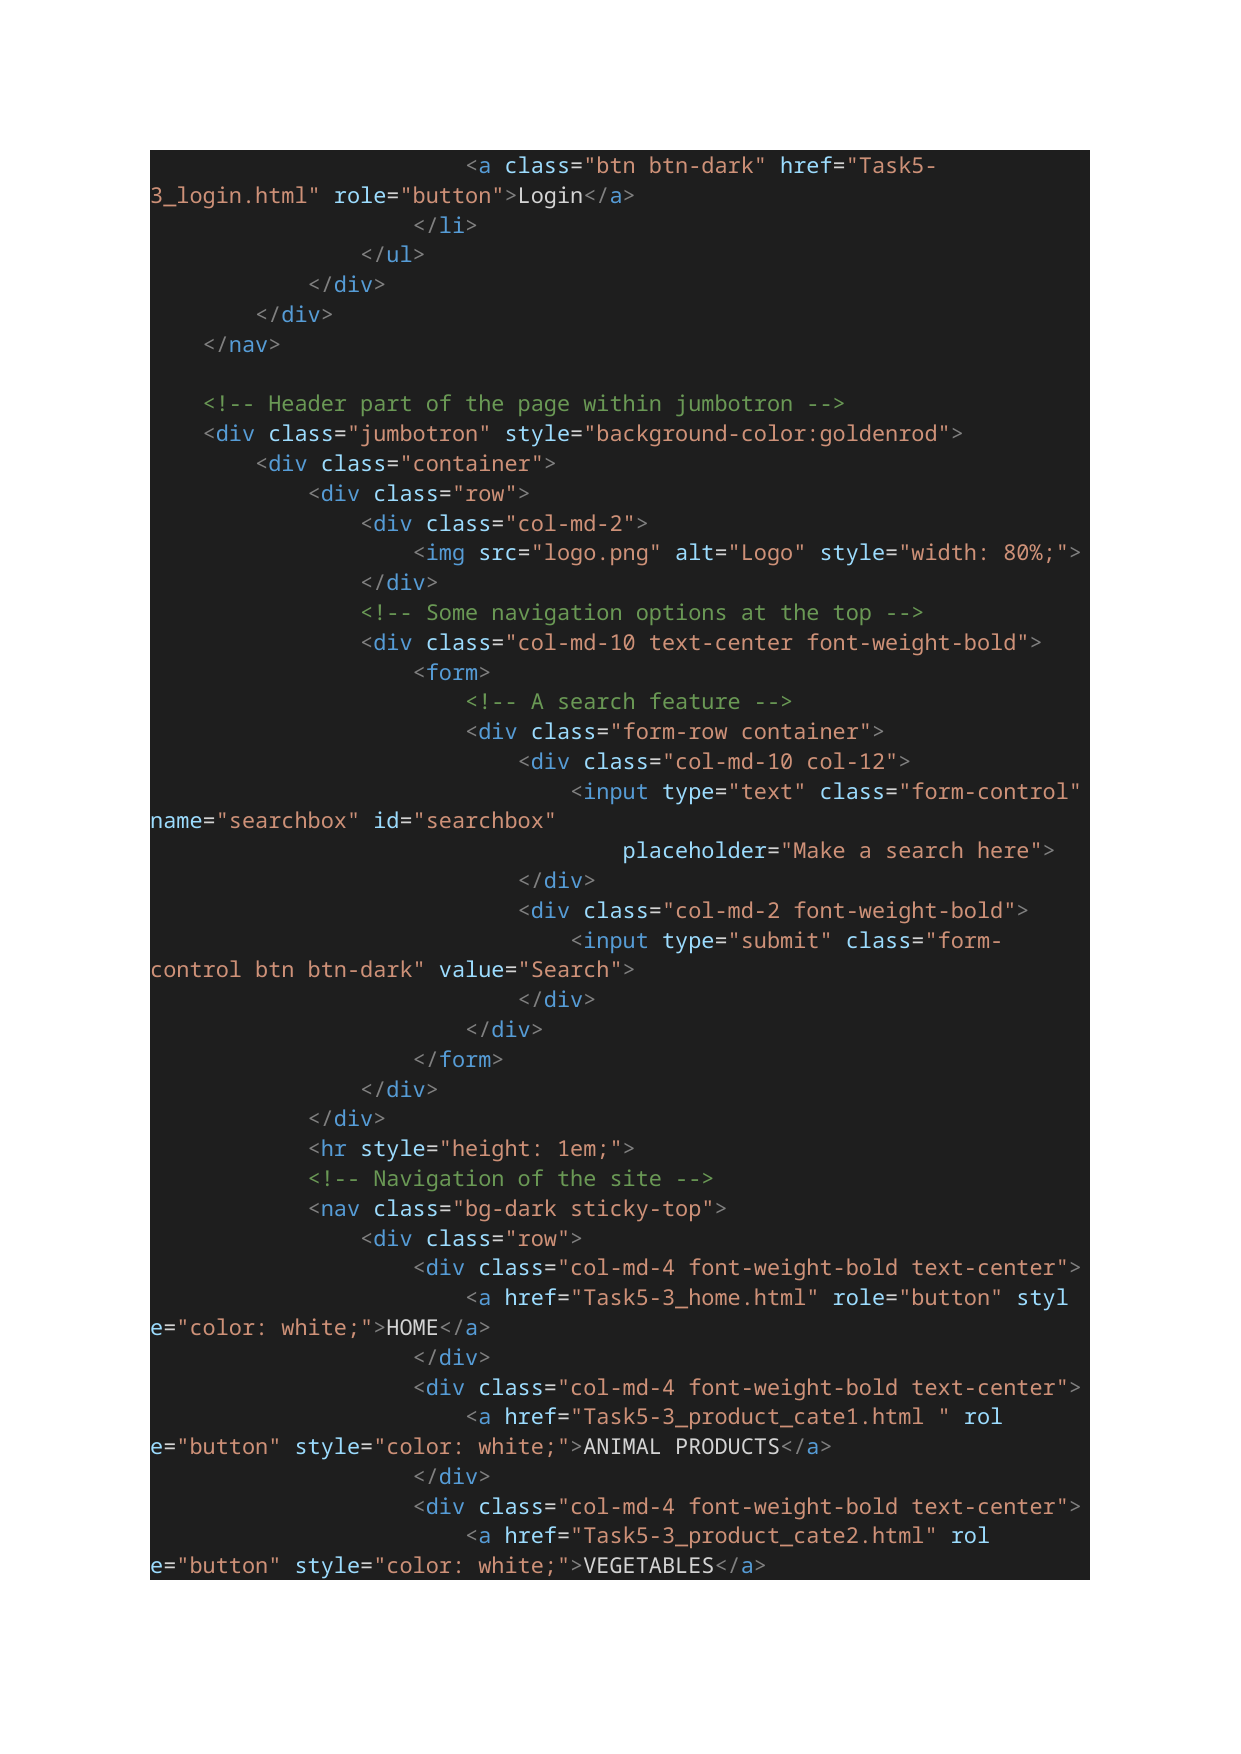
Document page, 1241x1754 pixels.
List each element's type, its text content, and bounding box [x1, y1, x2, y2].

text </nav> [150, 329, 1090, 358]
text <div class="container"> [150, 448, 1090, 478]
text <input type="submit" class="form-control btn btn-dark" value="Search"> [150, 924, 1090, 984]
text <a href="Task5-3_product_cate2.html" role="button" style="color: white;">VEGETABLES</a> [150, 1520, 1090, 1580]
text <div class="col-md-2"> [150, 507, 1090, 537]
text </form> [150, 1044, 1090, 1073]
text </div> [150, 865, 1090, 895]
text </div> [150, 269, 1090, 299]
text </div> [150, 1461, 1090, 1491]
text placeholder="Make a search here"> [150, 835, 1090, 865]
text </div> [150, 1014, 1090, 1044]
text <div class="col-md-2 font-weight-bold"> [150, 895, 1090, 924]
text <hr style="height: 1em;"> [150, 1133, 1090, 1163]
text </div> [150, 299, 1090, 329]
text <div class="col-md-10 text-center font-weight-bold"> [150, 627, 1090, 656]
text <div class="form-row container"> [150, 716, 1090, 746]
text <input type="text" class="form-control" name="searchbox" id="searchbox" [150, 776, 1090, 835]
text <form> [150, 656, 1090, 686]
text <div class="col-md-4 font-weight-bold text-center"> [150, 1371, 1090, 1401]
text </div> [150, 567, 1090, 597]
text <!-- Header part of the page within jumbotron --> [150, 388, 1090, 418]
text <a class="btn btn-dark" href="Task5-3_login.html" role="button">Login</a> [150, 150, 1090, 209]
text <!-- A search feature --> [150, 686, 1090, 716]
text <a href="Task5-3_product_cate1.html " role="button" style="color: white;">ANIMAL PRODUCTS</a> [150, 1401, 1090, 1461]
text <div class="col-md-10 col-12"> [150, 746, 1090, 776]
text <a href="Task5-3_home.html" role="button" style="color: white;">HOME</a> [150, 1282, 1090, 1342]
text <div class="col-md-4 font-weight-bold text-center"> [150, 1491, 1090, 1520]
text <div class="jumbotron" style="background-color:goldenrod"> [150, 418, 1090, 448]
text </div> [150, 1073, 1090, 1103]
text </div> [150, 984, 1090, 1014]
text <img src="logo.png" alt="Logo" style="width: 80%;"> [150, 537, 1090, 567]
text </div> [150, 1342, 1090, 1371]
text <!-- Navigation of the site --> [150, 1163, 1090, 1193]
text <div class="col-md-4 font-weight-bold text-center"> [150, 1252, 1090, 1282]
text <div class="row"> [150, 478, 1090, 507]
text <!-- Some navigation options at the top --> [150, 597, 1090, 627]
text </ul> [150, 239, 1090, 269]
text <div class="row"> [150, 1222, 1090, 1252]
text <nav class="bg-dark sticky-top"> [150, 1193, 1090, 1222]
text </li> [150, 209, 1090, 239]
text </div> [150, 1103, 1090, 1133]
